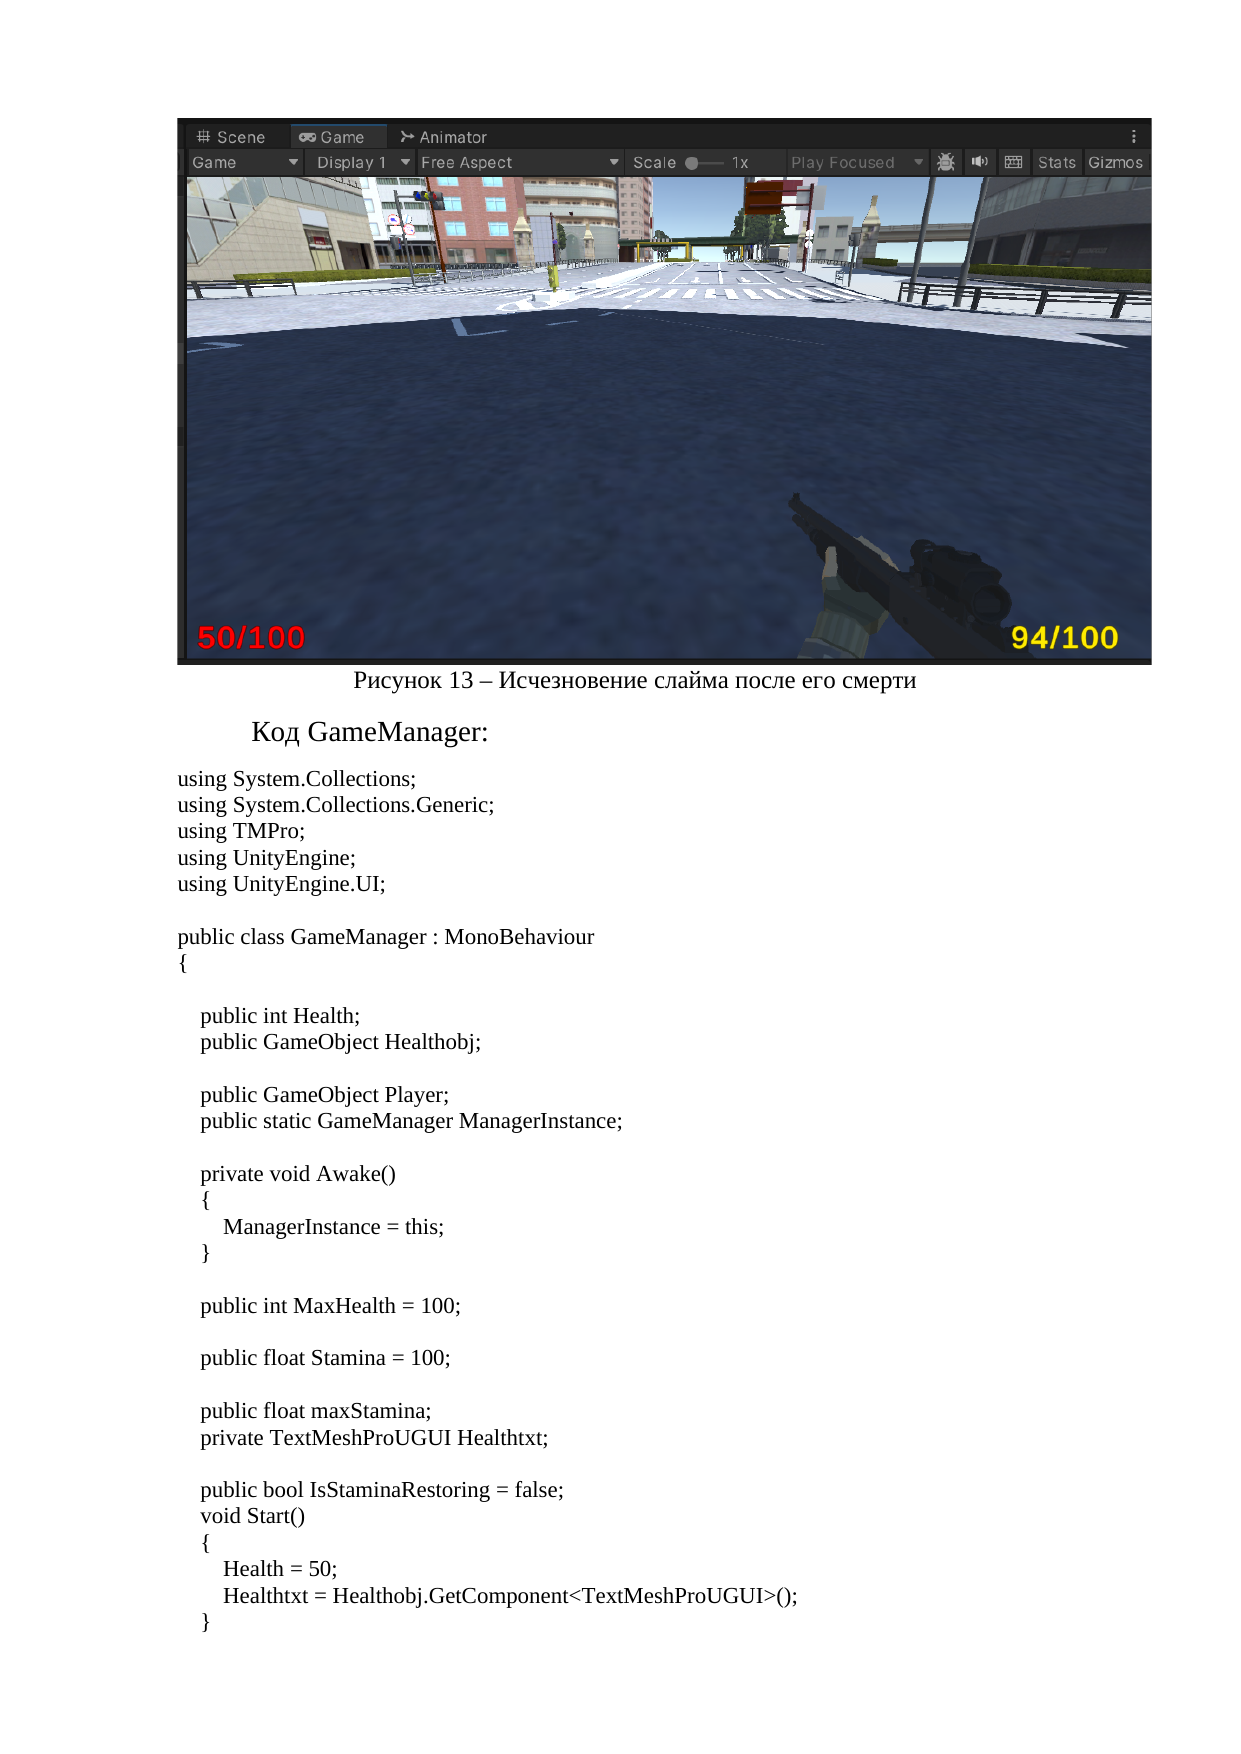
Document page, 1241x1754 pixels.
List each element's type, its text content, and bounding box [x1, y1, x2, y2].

text { [177, 1529, 1093, 1555]
text private TextMeshProUGUI Healthtxt; [177, 1423, 1093, 1450]
text } [177, 1239, 1093, 1265]
text Health = 50; [177, 1555, 1093, 1582]
text void Start() [177, 1503, 1093, 1529]
text public bool IsStaminaRestoring = false; [177, 1476, 1093, 1503]
text public int MaxHealth = 100; [177, 1292, 1093, 1318]
text { [177, 949, 1093, 976]
text public GameObject Player; [177, 1081, 1093, 1107]
text public GameObject Healthobj; [177, 1028, 1093, 1054]
text } [177, 1608, 1093, 1634]
text { [177, 1186, 1093, 1213]
text using UnityEngine; [177, 844, 1093, 870]
text public float maxStamina; [177, 1397, 1093, 1423]
picture [177, 118, 1152, 665]
text Рисунок 13 – Исчезновение слайма после его смерти [177, 665, 1093, 693]
text public class GameManager : MonoBehaviour [177, 923, 1093, 949]
text private void Awake() [177, 1160, 1093, 1186]
text using TMPro; [177, 817, 1093, 844]
text Код GameManager: [177, 714, 1093, 748]
text using System.Collections.Generic; [177, 791, 1093, 817]
text using UnityEngine.UI; [177, 870, 1093, 896]
text public static GameManager ManagerInstance; [177, 1107, 1093, 1134]
text using System.Collections; [177, 765, 1093, 791]
text public int Health; [177, 1002, 1093, 1028]
text public float Stamina = 100; [177, 1344, 1093, 1371]
text Healthtxt = Healthobj.GetComponent<TextMeshProUGUI>(); [177, 1582, 1093, 1608]
text ManagerInstance = this; [177, 1213, 1093, 1239]
